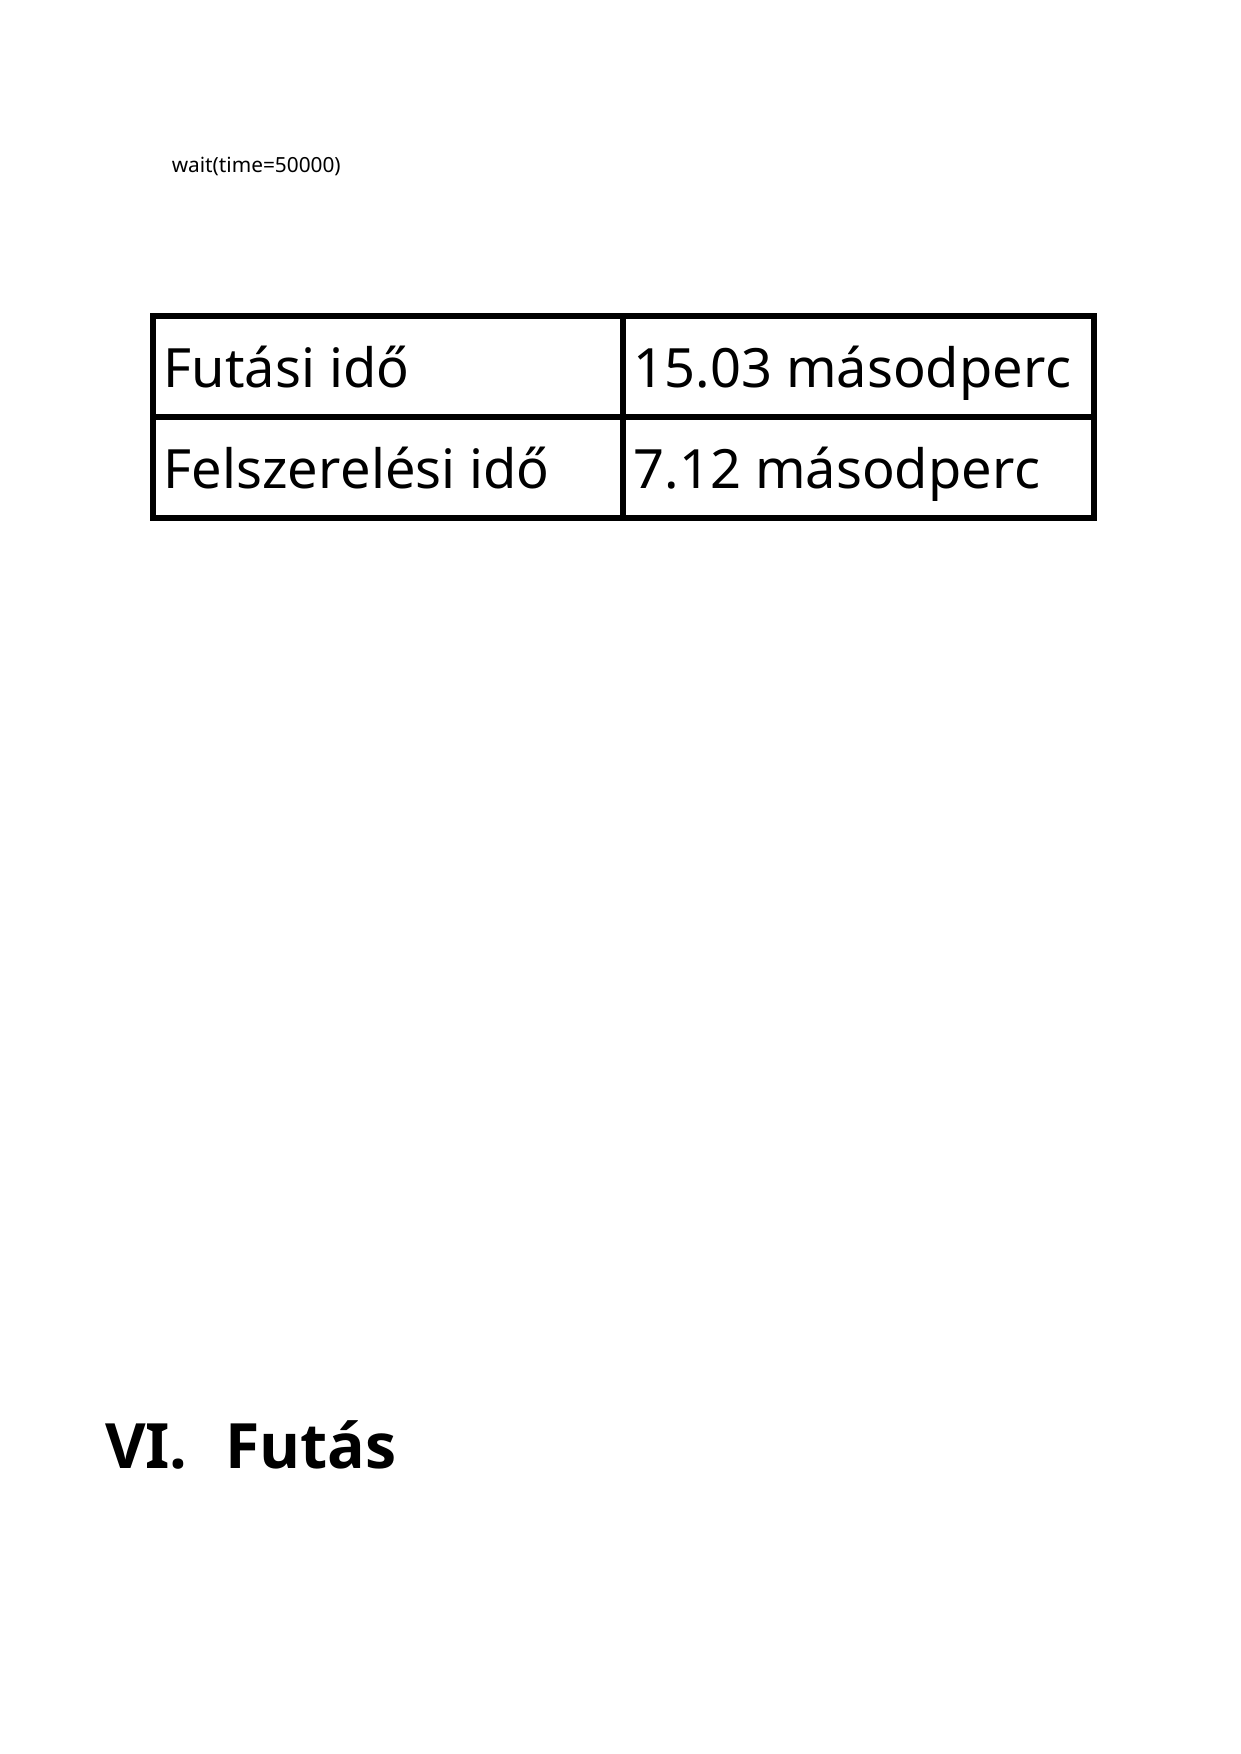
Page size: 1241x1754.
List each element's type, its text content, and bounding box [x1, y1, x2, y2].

text wait(time=50000) [150, 150, 1090, 178]
list Futás [187, 1401, 1090, 1486]
table_header Futási idő [156, 319, 620, 414]
table_cell Felszerelési idő [156, 420, 620, 515]
table_header 15.03 másodperc [626, 319, 1091, 414]
table_cell 7.12 másodperc [626, 420, 1091, 515]
